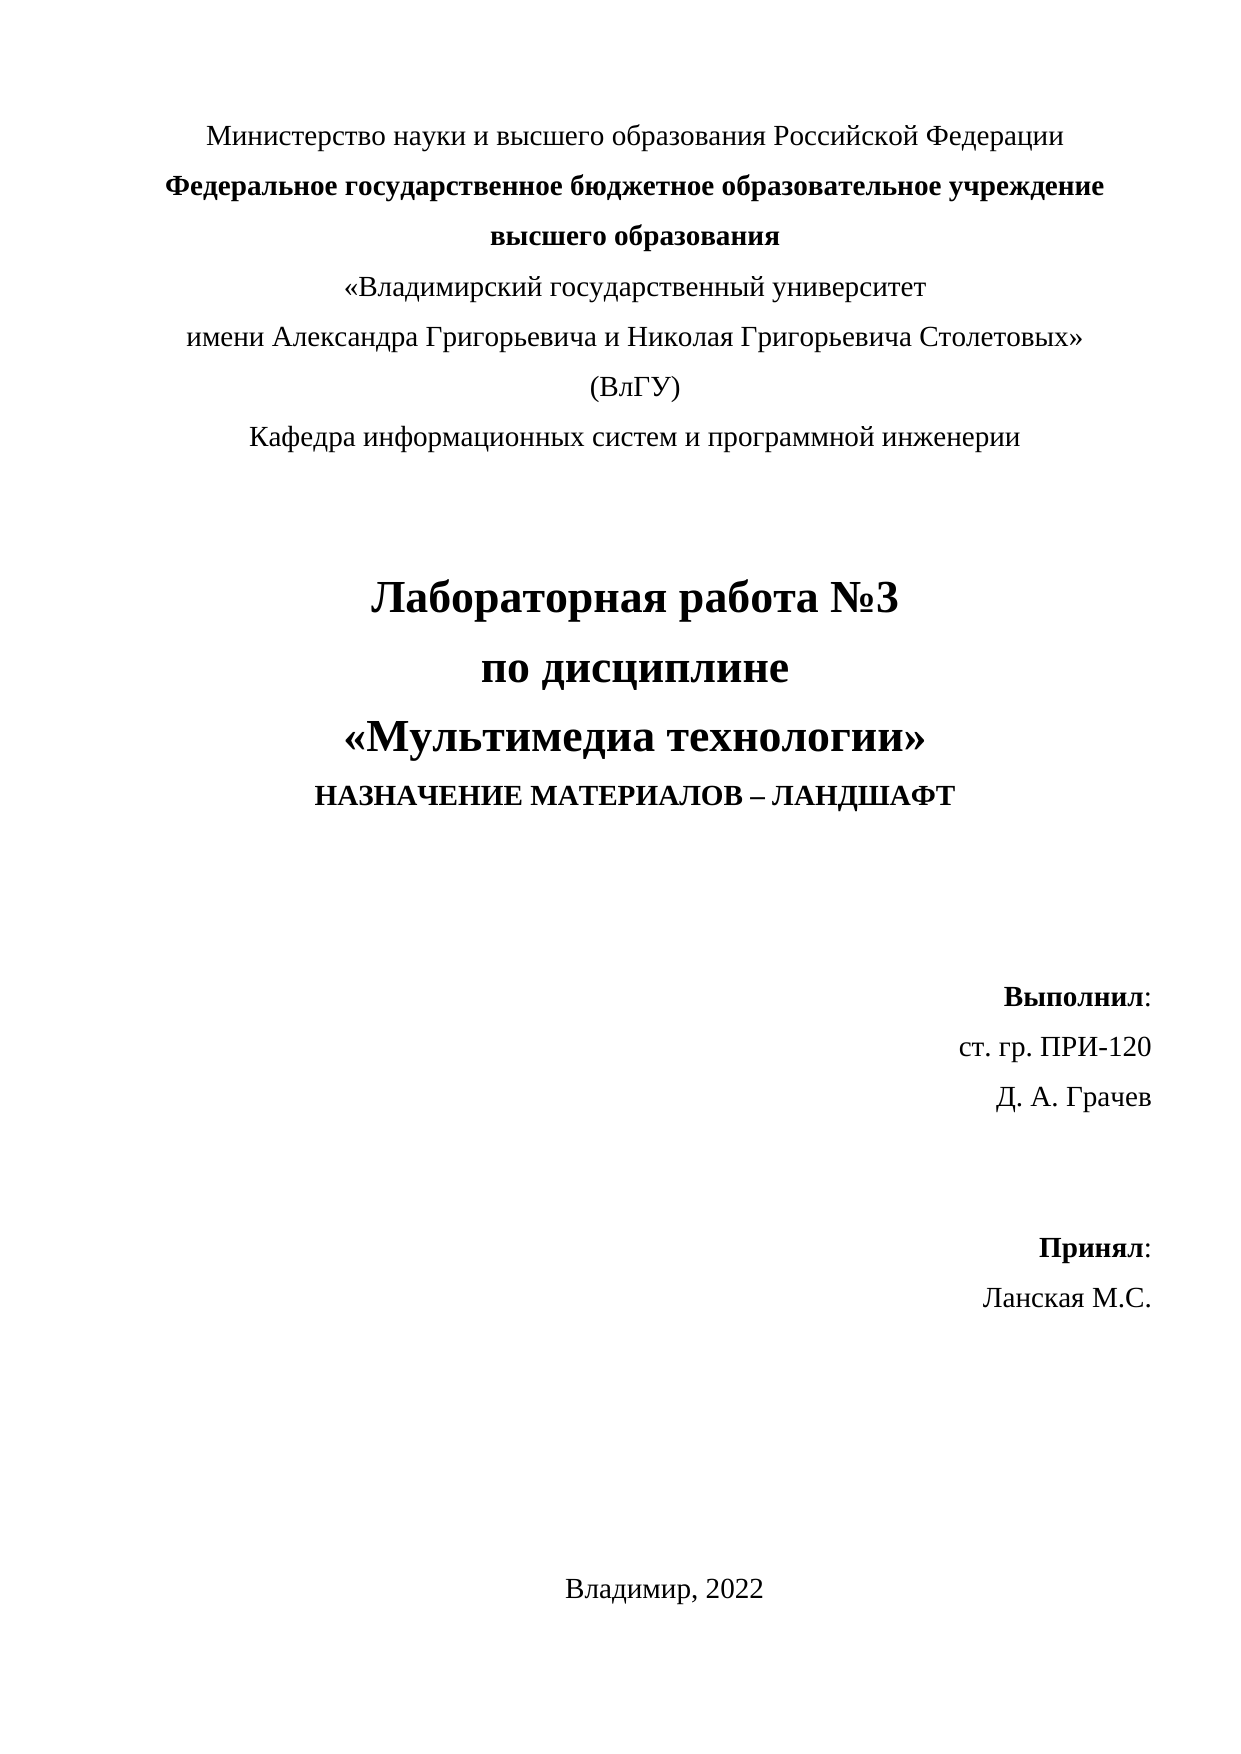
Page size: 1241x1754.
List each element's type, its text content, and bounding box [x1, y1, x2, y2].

text Ланская М.С. [915, 1280, 1152, 1314]
text «Владимирский государственный университет [118, 269, 1152, 302]
text Лабораторная работа №3 [118, 570, 1152, 623]
text Д. А. Грачев [118, 1079, 1152, 1113]
text ст. гр. ПРИ-120 [118, 1029, 1152, 1063]
text Министерство науки и высшего образования Российской Федерации [118, 118, 1152, 152]
text Выполнил: [118, 979, 1152, 1012]
text высшего образования [118, 218, 1152, 252]
text по дисциплине [118, 639, 1152, 692]
text «Мультимедиа технологии» [118, 709, 1152, 761]
text Принял: [118, 1230, 1152, 1263]
text Федеральное государственное бюджетное образовательное учреждение [118, 168, 1152, 202]
text (ВлГУ) [118, 369, 1152, 403]
text Кафедра информационных систем и программной инженерии [118, 419, 1152, 453]
text НАЗНАЧЕНИЕ МАТЕРИАЛОВ – ЛАНДШАФТ [118, 778, 1152, 812]
text Владимир, 2022 [177, 1572, 1152, 1605]
text имени Александра Григорьевича и Николая Григорьевича Столетовых» [118, 319, 1152, 352]
